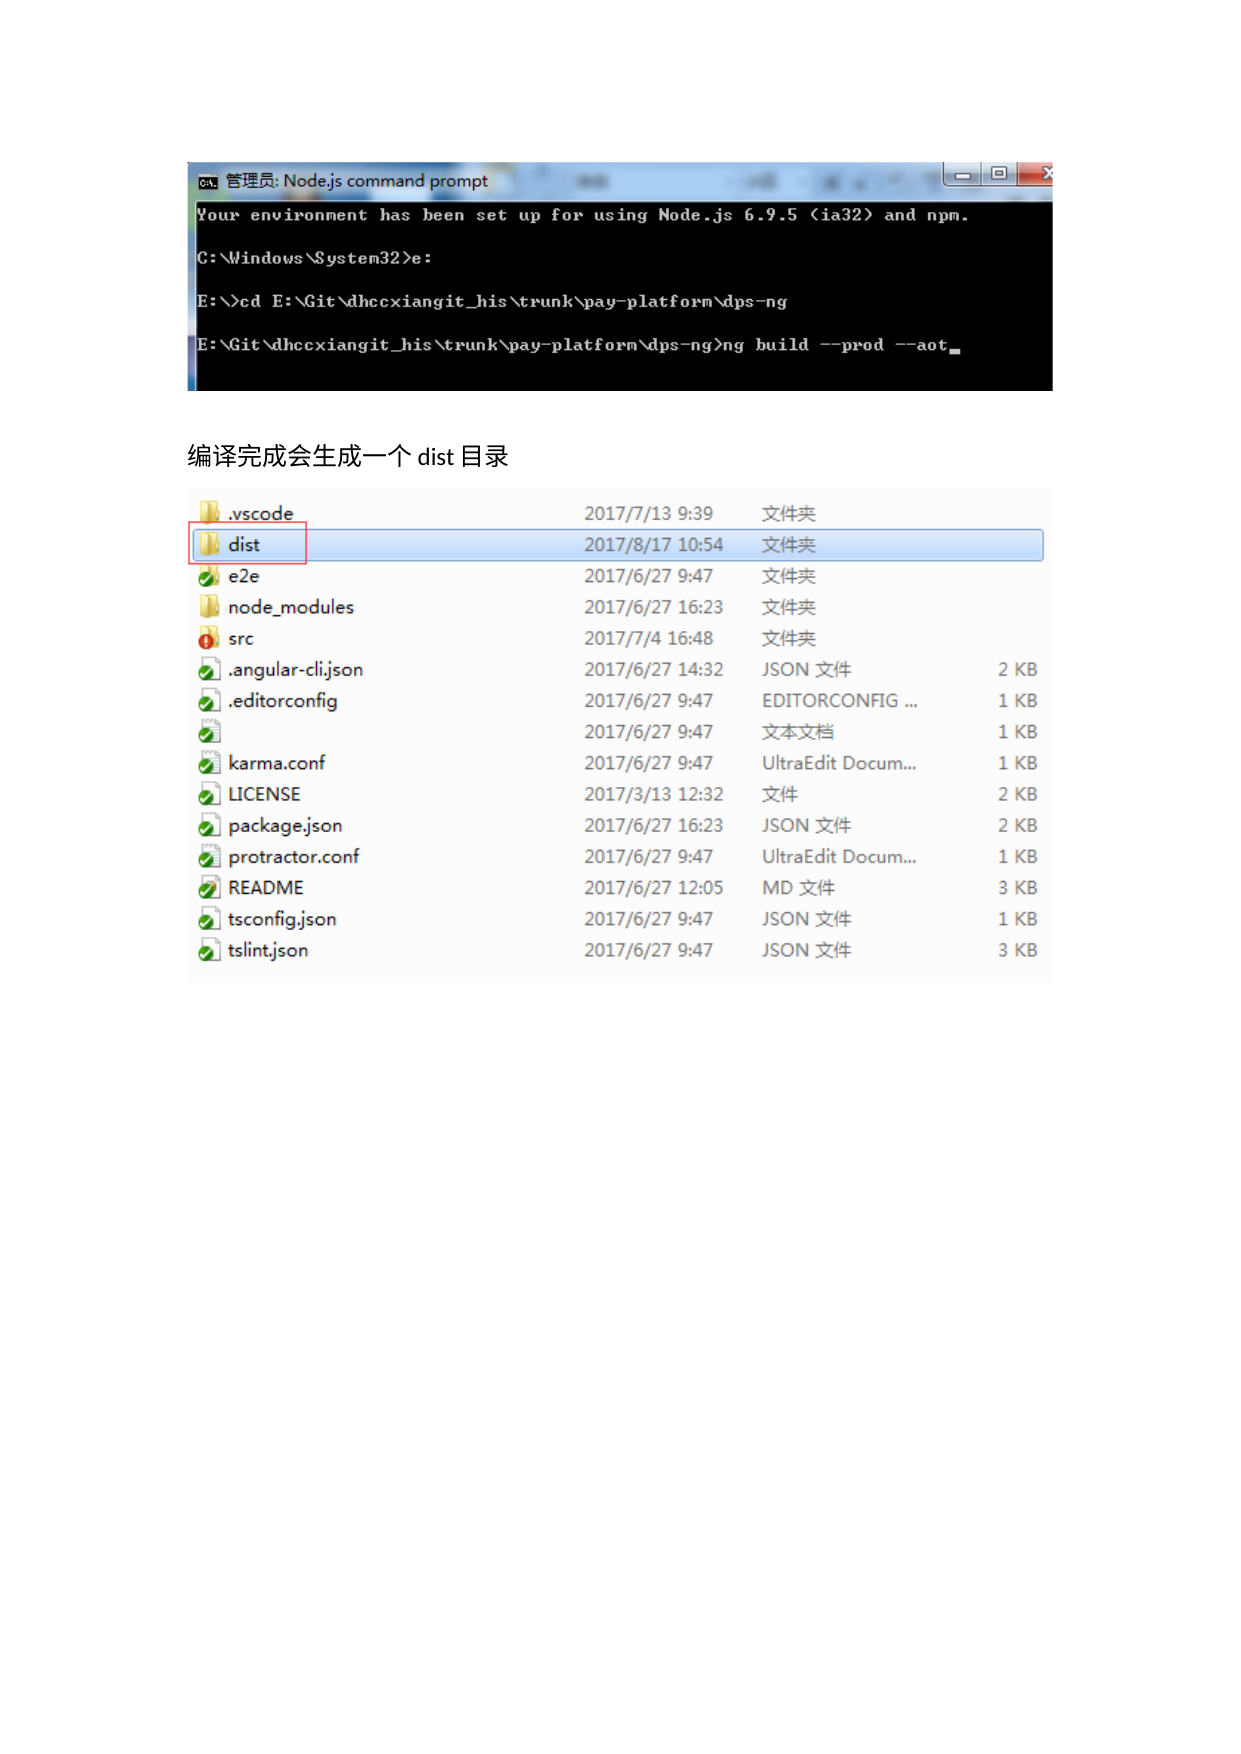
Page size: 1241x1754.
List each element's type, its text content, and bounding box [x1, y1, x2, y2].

picture [187, 162, 1053, 391]
picture [187, 487, 1053, 982]
text 编译完成会生成一个dist目录 [187, 422, 1053, 487]
